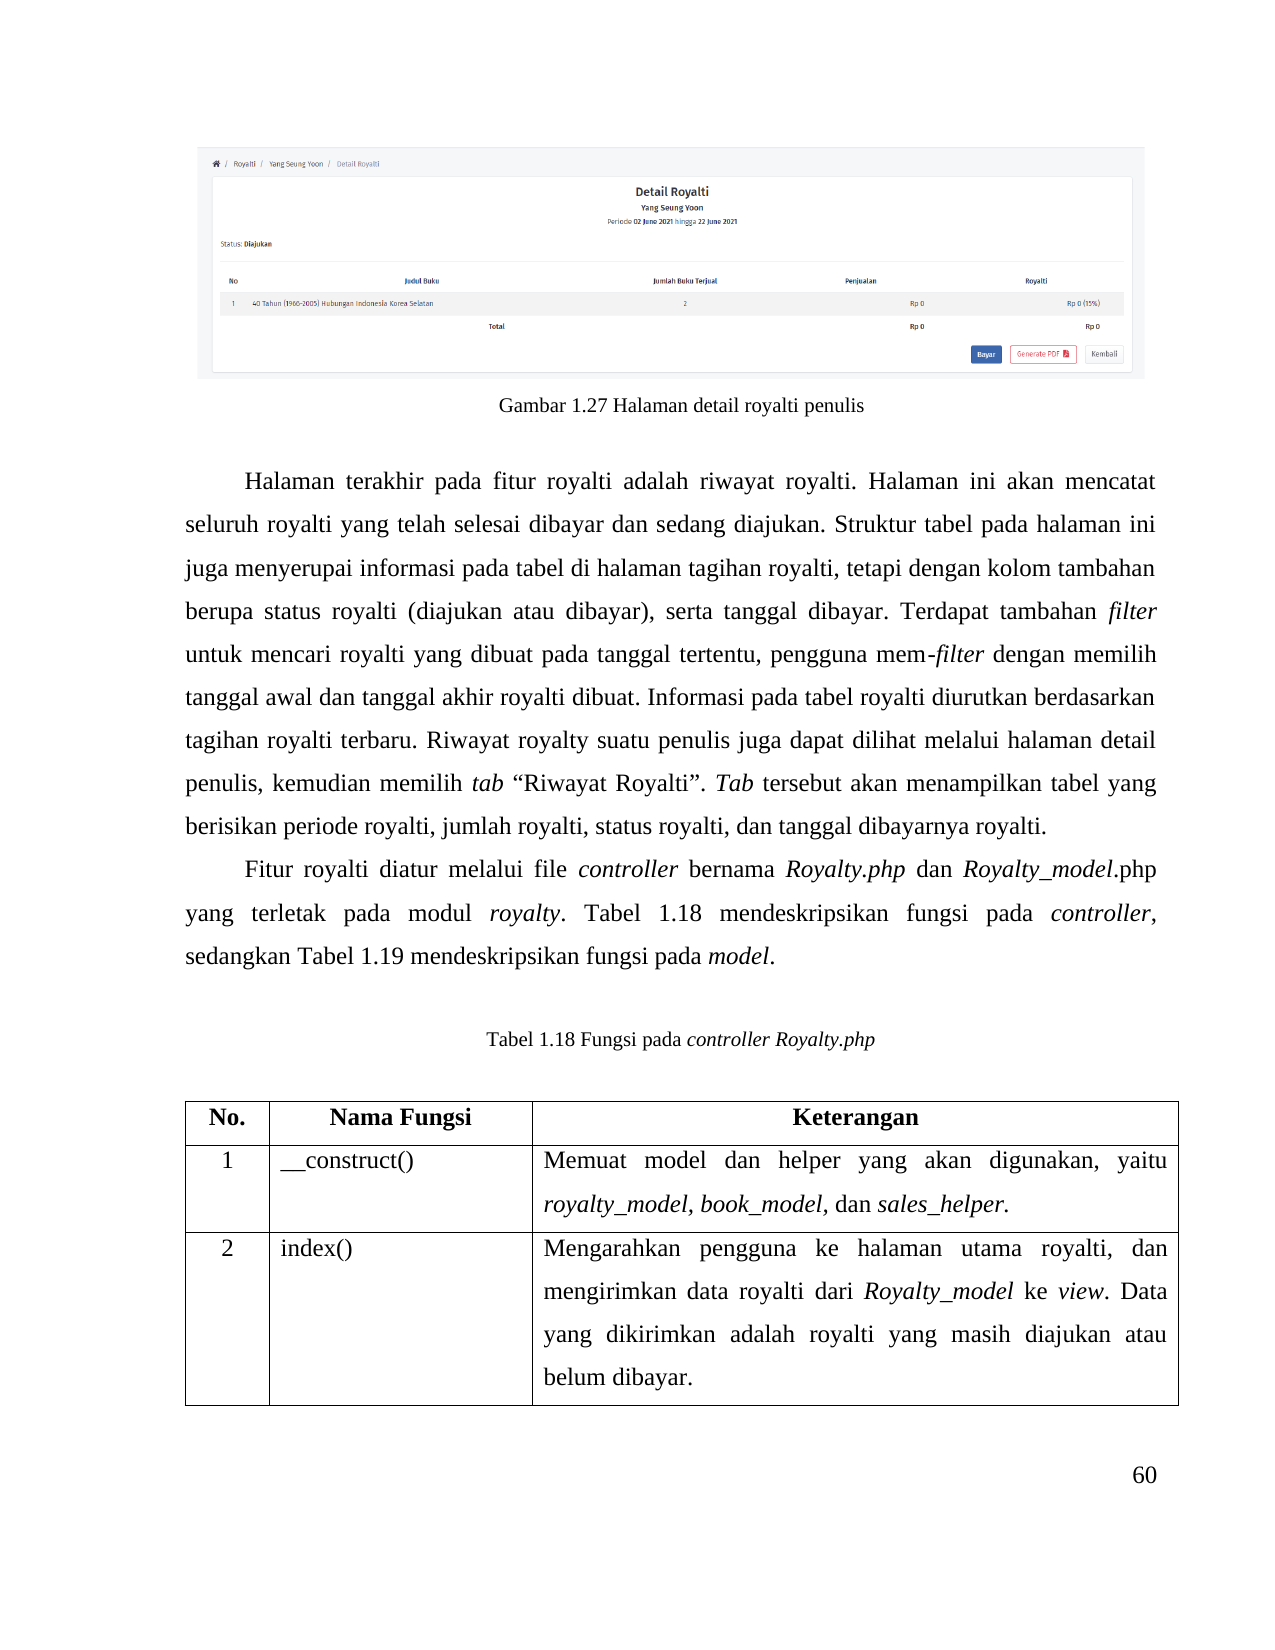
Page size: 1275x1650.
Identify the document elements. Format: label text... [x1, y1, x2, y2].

table_header Keterangan [533, 1102, 1178, 1144]
text Fitur royalti diatur melalui file controller bernama Royalty.php dan Royalty_model.php yang terletak pada modul royalty. Tabel 1.18 mendeskripsikan fungsi pada controller, sedangkan Tabel 1.19 mendeskripsikan fungsi pada model. [185, 854, 1157, 969]
picture [197, 147, 1145, 379]
text Halaman terakhir pada fitur royalti adalah riwayat royalti. Halaman ini akan mencatat seluruh royalti yang telah selesai dibayar dan sedang diajukan. Struktur tabel pada halaman ini juga menyerupai informasi pada tabel di halaman tagihan royalti, tetapi dengan kolom tambahan berupa status royalti (diajukan atau dibayar), serta tanggal dibayar. Terdapat tambahan filter untuk mencari royalti yang dibuat pada tanggal tertentu, pengguna mem-filter dengan memilih tanggal awal dan tanggal akhir royalti dibuat. Informasi pada tabel royalti diurutkan berdasarkan tagihan royalti terbaru. Riwayat royalty suatu penulis juga dapat dilihat melalui halaman detail penulis, kemudian memilih tab “Riwayat Royalti”. Tab tersebut akan menampilkan tabel yang berisikan periode royalti, jumlah royalti, status royalti, dan tanggal dibayarnya royalti. [185, 466, 1157, 840]
table_cell __construct() [270, 1146, 532, 1232]
table_cell index() [270, 1233, 532, 1405]
table_header No. [186, 1102, 269, 1144]
table_cell Memuat model dan helper yang akan digunakan, yaitu royalty_model, book_model, dan sales_helper. [533, 1146, 1178, 1232]
table_header Nama Fungsi [270, 1102, 532, 1144]
table_cell 2 [186, 1233, 269, 1405]
table_cell 1 [186, 1146, 269, 1232]
table_cell Mengarahkan pengguna ke halaman utama royalti, dan mengirimkan data royalti dari Royalty_model ke view. Data yang dikirimkan adalah royalti yang masih diajukan atau belum dibayar. [533, 1233, 1178, 1405]
